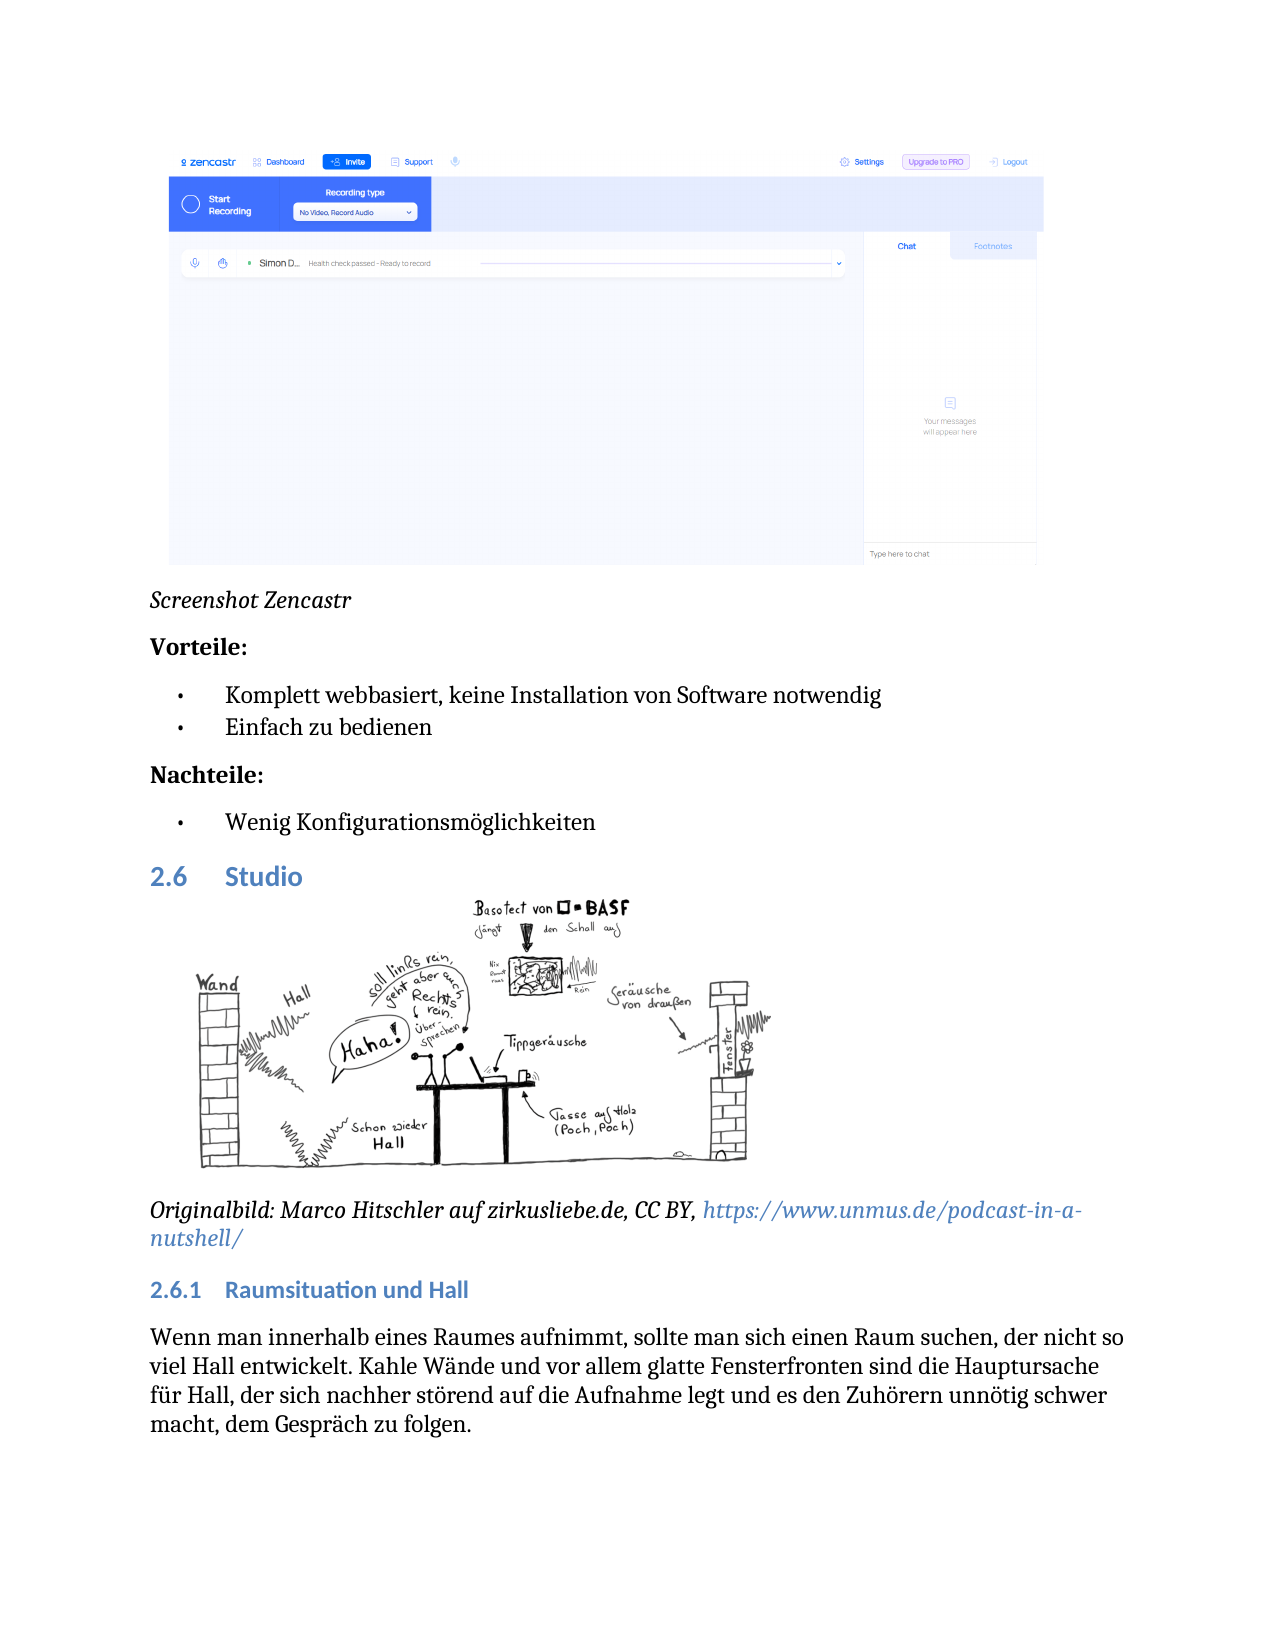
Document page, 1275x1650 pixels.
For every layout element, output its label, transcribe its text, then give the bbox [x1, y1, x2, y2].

list Komplett webbasiert, keine Installation von Software notwendig [175, 681, 1125, 709]
text Originalbild: Marco Hitschler auf zirkusliebe.de, CC BY, https://www.unmus.de/podcast-in-a-nutshell/ [150, 1196, 1125, 1253]
subtitle 2.6.1 Raumsituation und Hall [150, 1274, 1125, 1304]
list Einfach zu bedienen [175, 713, 1125, 742]
list Wenig Konfigurationsmöglichkeiten [175, 808, 1125, 837]
text Nachteile: [150, 761, 1125, 789]
text Wenn man innerhalb eines Raumes aufnimmt, sollte man sich einen Raum suchen, der nicht so viel Hall entwickelt. Kahle Wände und vor allem glatte Fensterfronten sind die Hauptursache für Hall, der sich nachher störend auf die Aufnahme legt und es den Zuhörern unnötig schwer macht, dem Gespräch zu folgen. [150, 1323, 1125, 1438]
subtitle 2.6 Studio [150, 858, 1125, 893]
picture [168, 150, 1044, 565]
text Vorteile: [150, 633, 1125, 662]
picture [168, 893, 771, 1175]
text Screenshot Zencastr [150, 586, 1125, 614]
